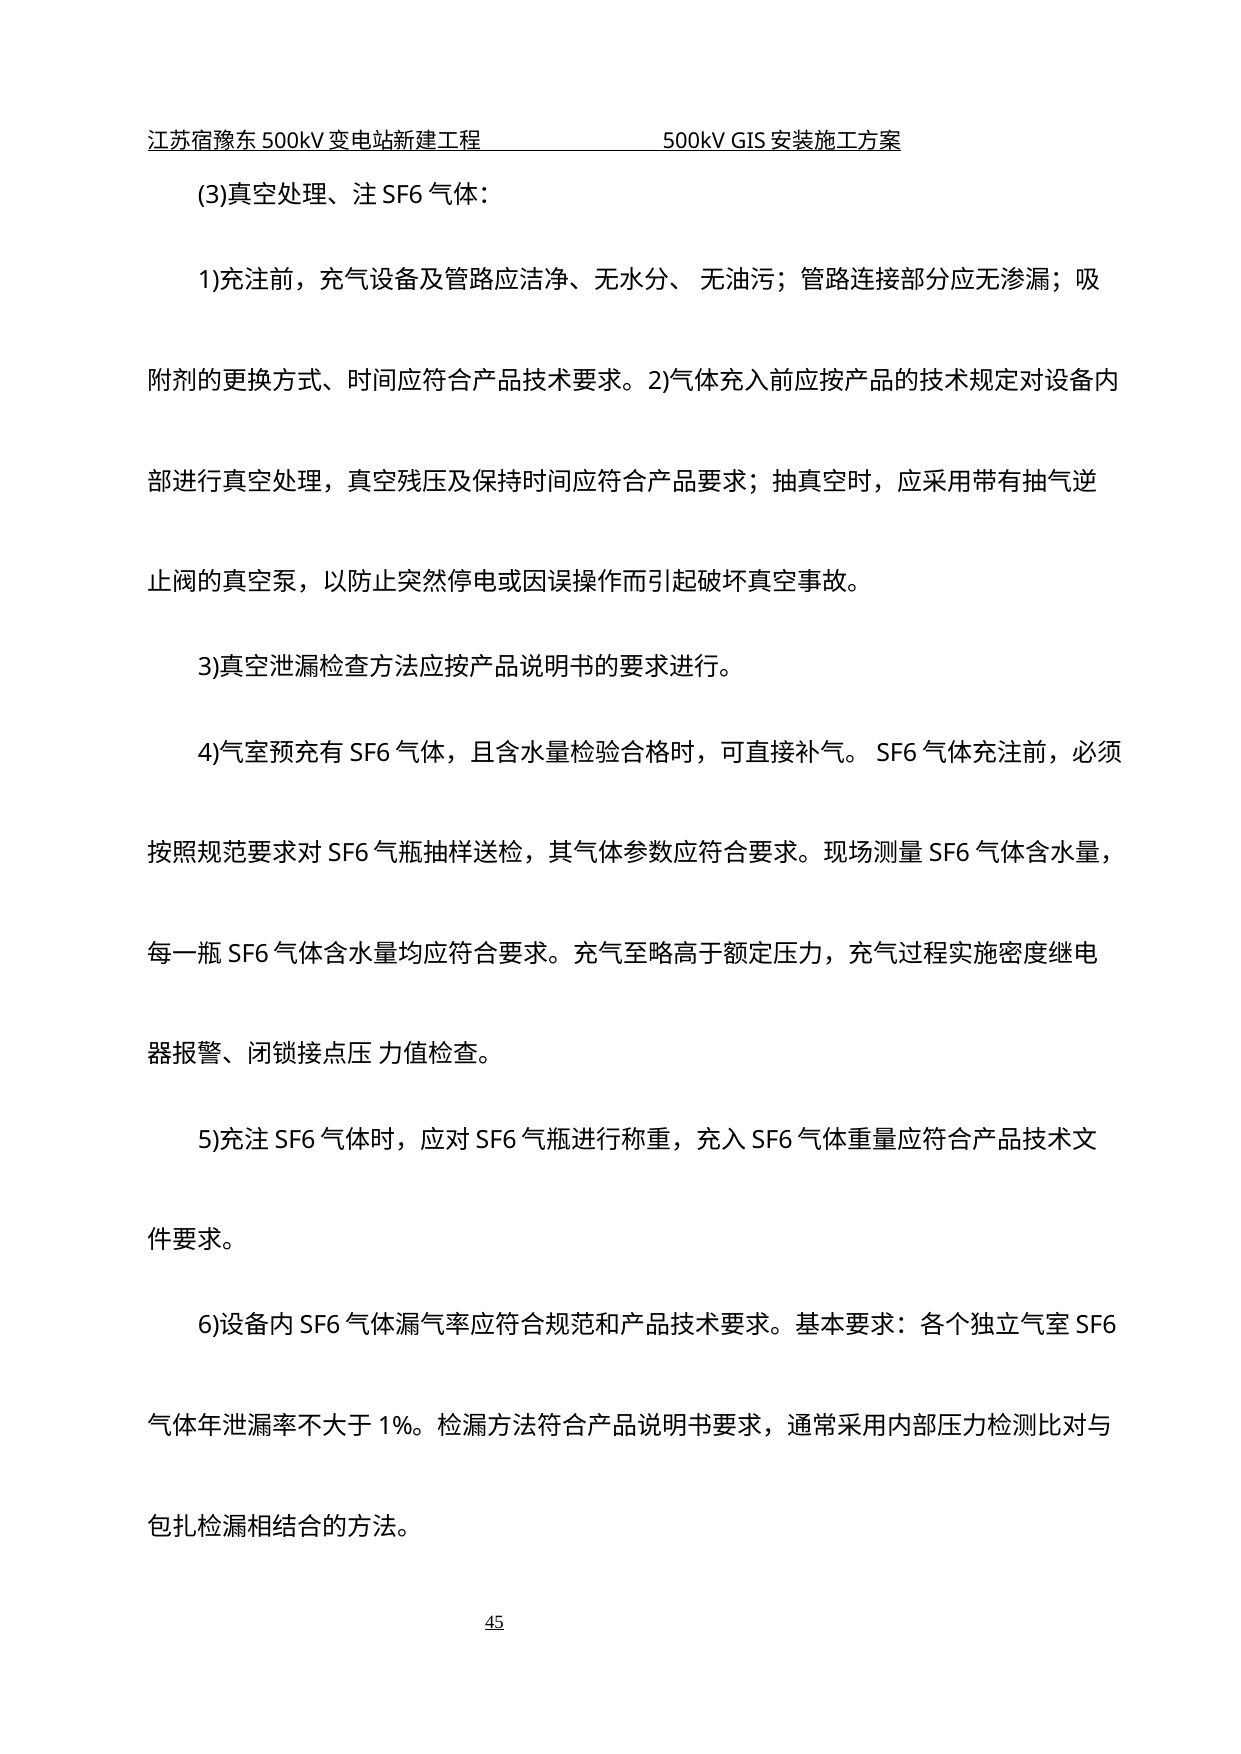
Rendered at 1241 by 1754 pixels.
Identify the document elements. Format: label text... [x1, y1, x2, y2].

text 3)真空泄漏检查方法应按产品说明书的要求进行。 [148, 631, 1122, 698]
text 4)气室预充有SF6气体，且含水量检验合格时，可直接补气。 SF6气体充注前，必须按照规范要求对SF6气瓶抽样送检，其气体参数应符合要求。现场测量SF6气体含水量，每一瓶SF6气体含水量均应符合要求。充气至略高于额定压力，充气过程实施密度继电器报警、闭锁接点压 力值检查。 [148, 717, 1122, 1086]
text 6)设备内SF6气体漏气率应符合规范和产品技术要求。基本要求：各个独立气室SF6气体年泄漏率不大于1%。检漏方法符合产品说明书要求，通常采用内部压力检测比对与包扎检漏相结合的方法。 [148, 1289, 1122, 1558]
text 1)充注前，充气设备及管路应洁净、无水分、 无油污；管路连接部分应无渗漏；吸附剂的更换方式、时间应符合产品技术要求。2)气体充入前应按产品的技术规定对设备内部进行真空处理，真空残压及保持时间应符合产品要求；抽真空时，应采用带有抽气逆止阀的真空泵，以防止突然停电或因误操作而引起破坏真空事故。 [148, 244, 1122, 613]
text 5)充注SF6气体时，应对SF6气瓶进行称重，充入SF6气体重量应符合产品技术文件要求。 [148, 1104, 1122, 1271]
text (3)真空处理、注SF6气体： [148, 159, 1122, 226]
